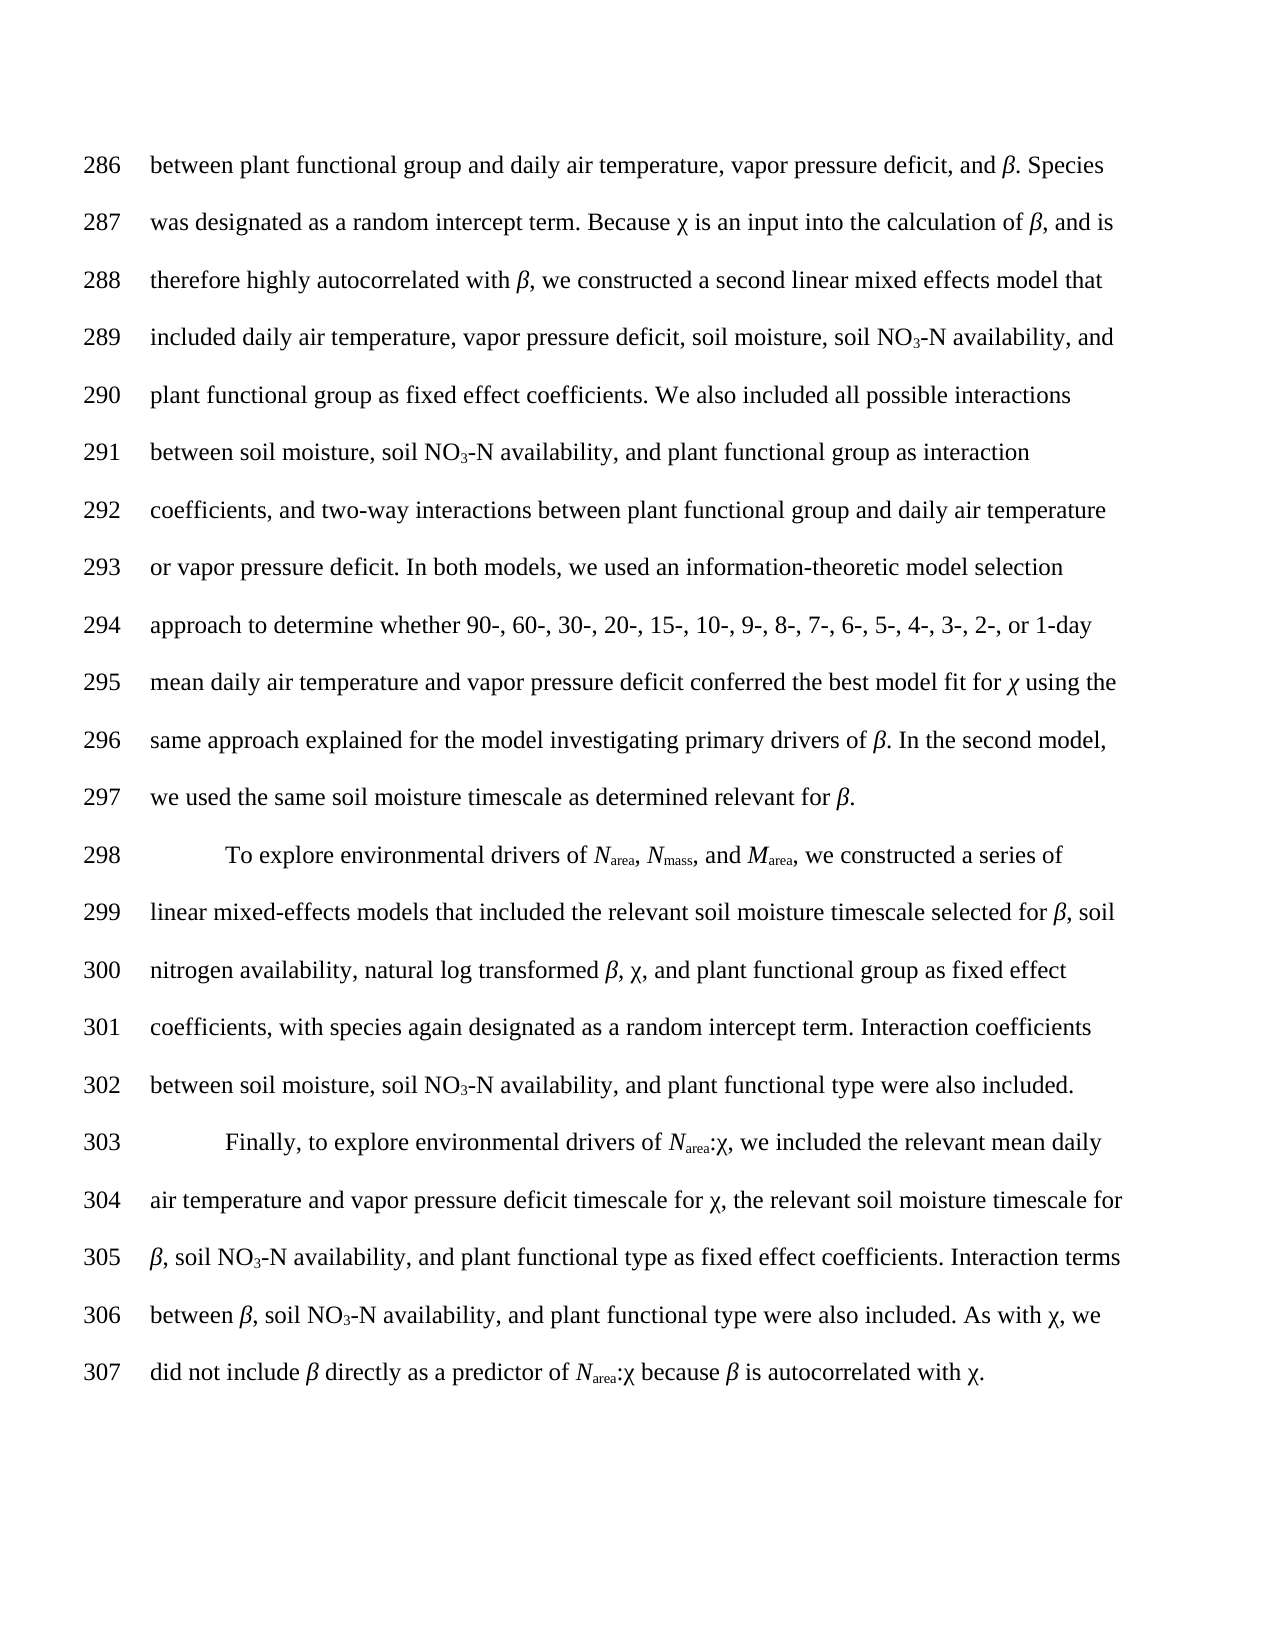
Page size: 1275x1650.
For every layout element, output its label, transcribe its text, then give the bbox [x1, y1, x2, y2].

text Finally, to explore environmental drivers of Narea:χ, we included the relevant mean daily air temperature and vapor pressure deficit timescale for χ, the relevant soil moisture timescale for β, soil NO3-N availability, and plant functional type as fixed effect coefficients. Interaction terms between β, soil NO3-N availability, and plant functional type were also included. As with χ, we did not include β directly as a predictor of Narea:χ because β is autocorrelated with χ. [150, 1127, 1125, 1386]
text To explore environmental drivers of Narea, Nmass, and Marea, we constructed a series of linear mixed-effects models that included the relevant soil moisture timescale selected for β, soil nitrogen availability, natural log transformed β, χ, and plant functional group as fixed effect coefficients, with species again designated as a random intercept term. Interaction coefficients between soil moisture, soil NO3-N availability, and plant functional type were also included. [150, 840, 1125, 1099]
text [150, 150, 1125, 811]
